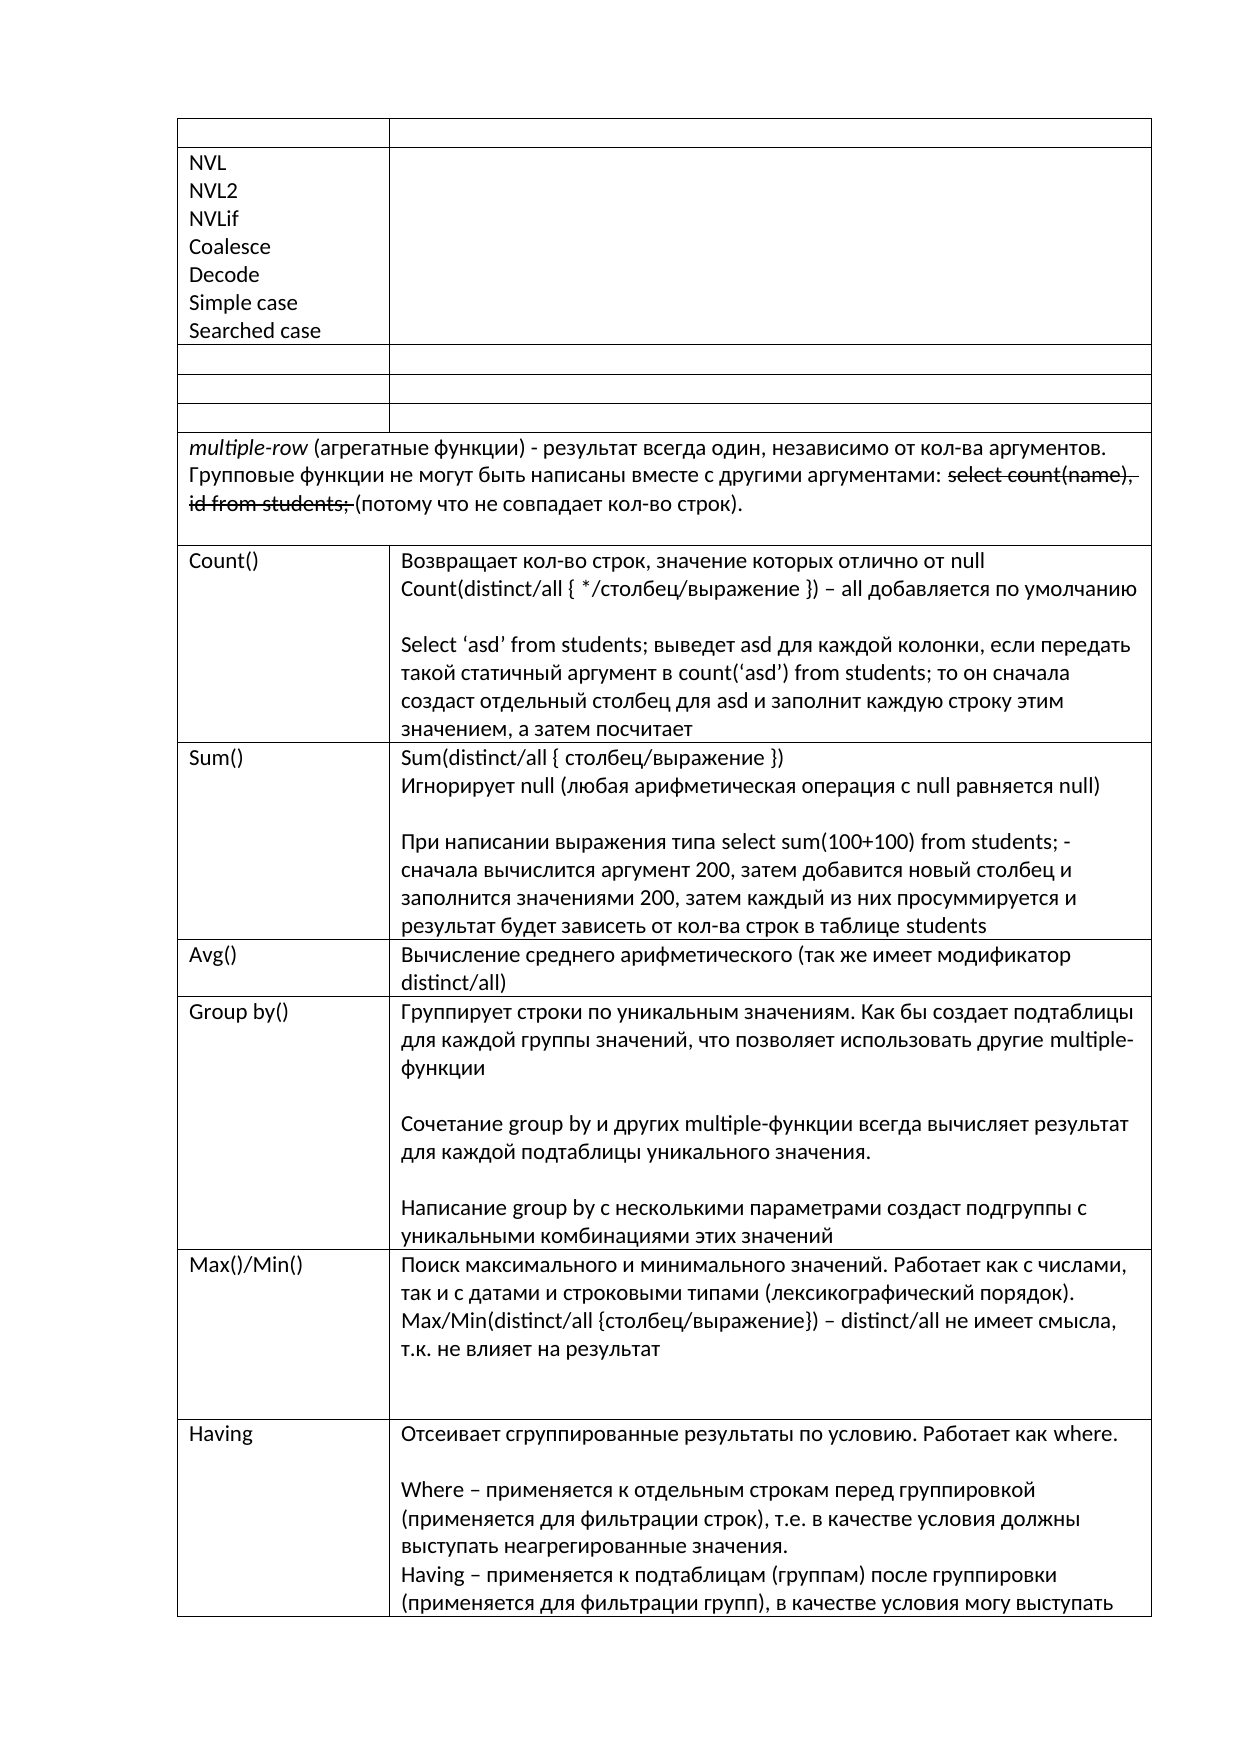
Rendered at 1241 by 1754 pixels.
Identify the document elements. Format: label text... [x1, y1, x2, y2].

table_cell Group by() [178, 997, 389, 1249]
table_cell [390, 148, 1151, 344]
table_cell Группирует строки по уникальным значениям. Как бы создает подтаблицы для каждой группы значений, что позволяет использовать другие multiple-функции Сочетание group by и других multiple-функции всегда вычисляет результат для каждой подтаблицы уникального значения. Написание group by с несколькими параметрами создаст подгруппы с уникальными комбинациями этих значений [390, 997, 1151, 1249]
table_cell [178, 345, 389, 373]
table_cell [390, 119, 1151, 147]
table_cell NVL NVL2 NVLif Coalesce Decode Simple case Searched case [178, 148, 389, 344]
table_cell Avg() [178, 940, 389, 996]
table_cell [178, 404, 389, 432]
table_cell Поиск максимального и минимального значений. Работает как с числами, так и с датами и строковыми типами (лексикографический порядок). Max/Min(distinct/all {столбец/выражение}) – distinct/all не имеет смысла, т.к. не влияет на результат [390, 1250, 1151, 1418]
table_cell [178, 119, 389, 147]
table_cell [390, 1420, 1151, 1616]
table_cell Sum() [178, 743, 389, 939]
table_cell Having [178, 1420, 389, 1616]
table_cell Max()/Min() [178, 1250, 389, 1418]
table_cell Возвращает кол-во строк, значение которых отлично от null Count(distinct/all { */столбец/выражение }) – all добавляется по умолчанию Select ‘asd’ from students; выведет asd для каждой колонки, если передать такой статичный аргумент в count(‘asd’) from students; то он сначала создаст отдельный столбец для asd и заполнит каждую строку этим значением, а затем посчитает [390, 546, 1151, 742]
table_cell [390, 345, 1151, 373]
table_cell Вычисление среднего арифметического (так же имеет модификатор distinct/all) [390, 940, 1151, 996]
table_cell Sum(distinct/all { столбец/выражение }) Игнорирует null (любая арифметическая операция с null равняется null) При написании выражения типа select sum(100+100) from students; - сначала вычислится аргумент 200, затем добавится новый столбец и заполнится значениями 200, затем каждый из них просуммируется и результат будет зависеть от кол-ва строк в таблице students [390, 743, 1151, 939]
table_cell [178, 375, 389, 402]
table_cell [390, 404, 1151, 432]
table_cell Count() [178, 546, 389, 742]
table_cell multiple-row (агрегатные функции) - результат всегда один, независимо от кол-ва аргументов. Групповые функции не могут быть написаны вместе с другими аргументами: select count(name), id from students; (потому что не совпадает кол-во строк). [178, 433, 1151, 545]
table_cell [390, 375, 1151, 402]
